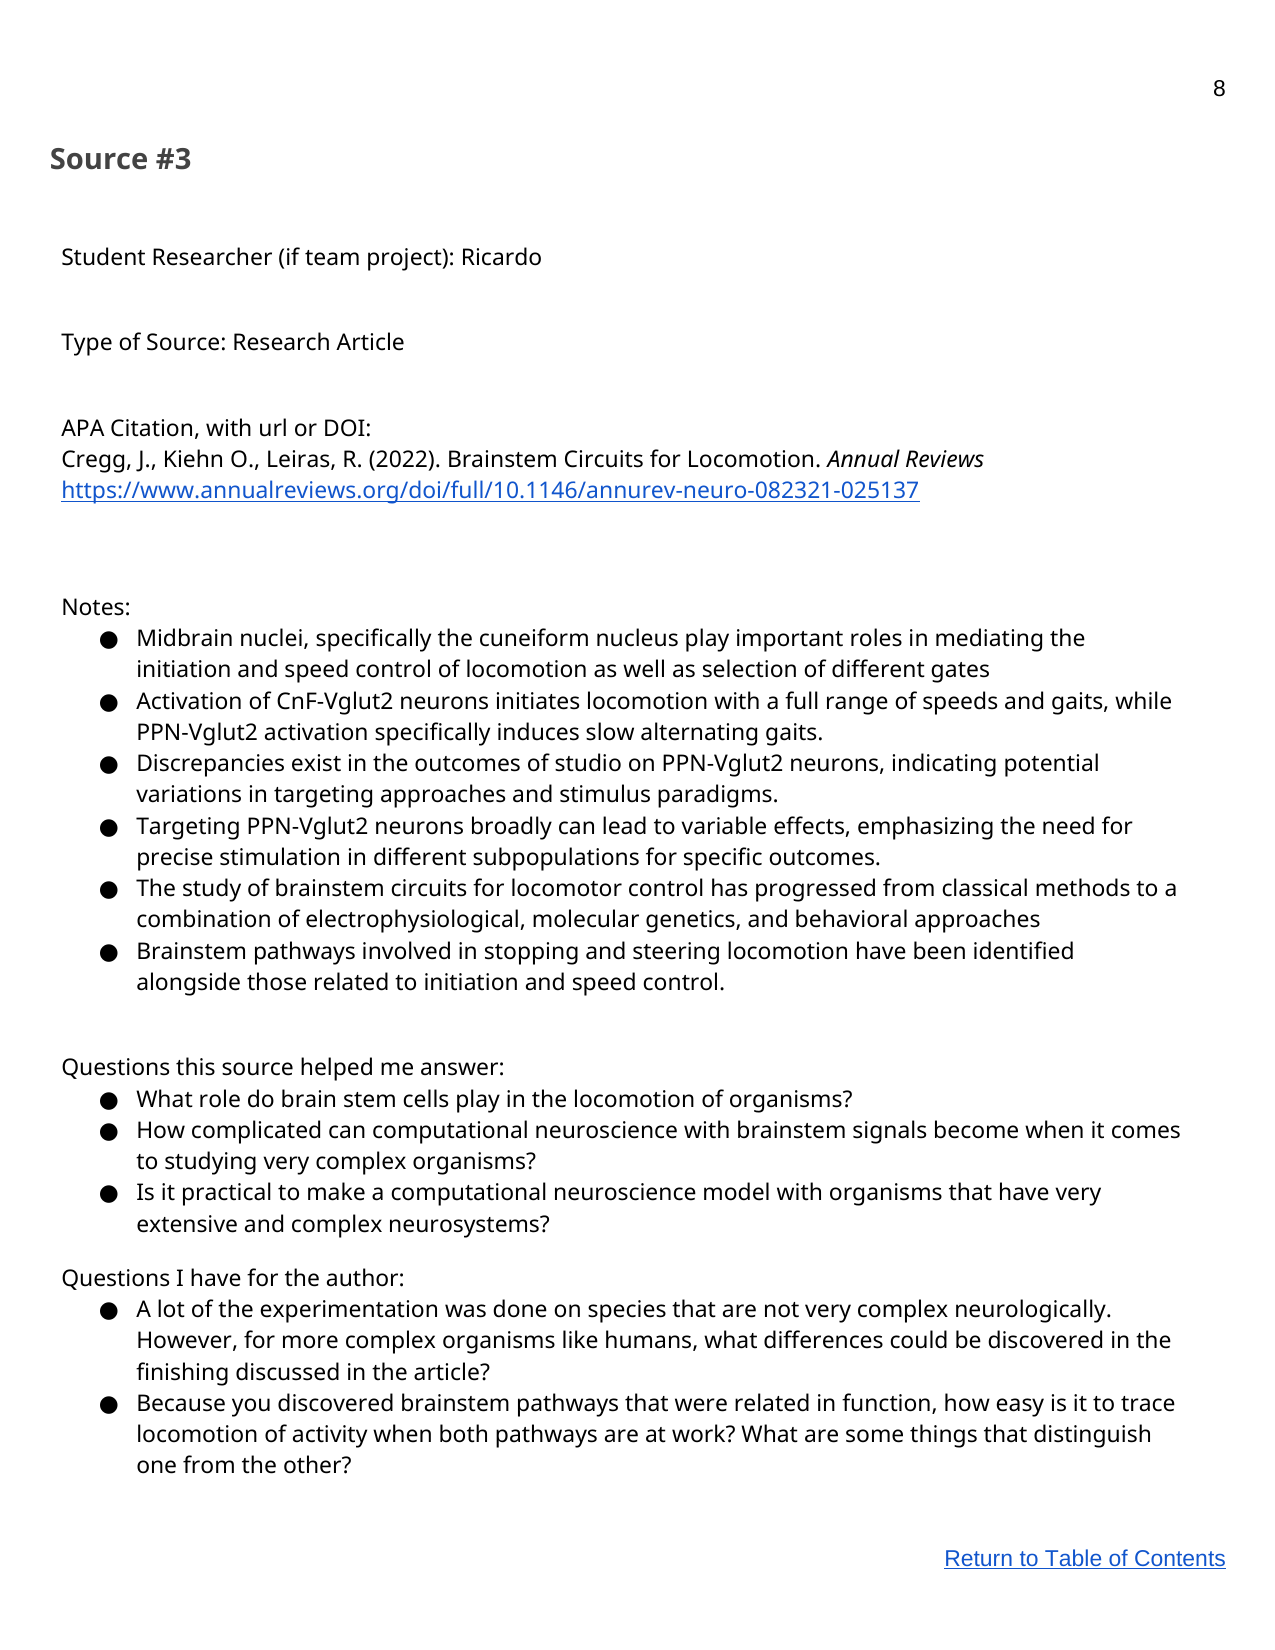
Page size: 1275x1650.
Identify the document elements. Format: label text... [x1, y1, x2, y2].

table_cell Notes: Midbrain nuclei, specifically the cuneiform nucleus play important roles in mediating the initiation and speed control of locomotion as well as selection of different gates Activation of CnF-Vglut2 neurons initiates locomotion with a full range of speeds and gaits, while PPN-Vglut2 activation specifically induces slow alternating gaits. Discrepancies exist in the outcomes of studio on PPN-Vglut2 neurons, indicating potential variations in targeting approaches and stimulus paradigms. Targeting PPN-Vglut2 neurons broadly can lead to variable effects, emphasizing the need for precise stimulation in different subpopulations for specific outcomes. The study of brainstem circuits for locomotor control has progressed from classical methods to a combination of electrophysiological, molecular genetics, and behavioral approaches Brainstem pathways involved in stopping and steering locomotion have been identified alongside those related to initiation and speed control. [52, 581, 1195, 1039]
table_cell Questions I have for the author: A lot of the experimentation was done on species that are not very complex neurologically. However, for more complex organisms like humans, what differences could be discovered in the finishing discussed in the article? Because you discovered brainstem pathways that were related in function, how easy is it to trace locomotion of activity when both pathways are at work? What are some things that distinguish one from the other? [52, 1251, 1195, 1522]
table_cell Type of Source: Research Article [52, 316, 1195, 399]
table_cell APA Citation, with url or DOI: Cregg, J., Kiehn O., Leiras, R. (2022). Brainstem Circuits for Locomotion. Annual Reviews https://www.annualreviews.org/doi/full/10.1146/annurev-neuro-082321-025137 [52, 401, 1195, 578]
table_cell Questions this source helped me answer: What role do brain stem cells play in the locomotion of organisms? How complicated can computational neuroscience with brainstem signals become when it comes to studying very complex organisms? Is it practical to make a computational neuroscience model with organisms that have very extensive and complex neurosystems? [52, 1041, 1195, 1249]
table_header Student Researcher (if team project): Ricardo [52, 231, 1195, 314]
subtitle Source #3 [49, 138, 1226, 178]
